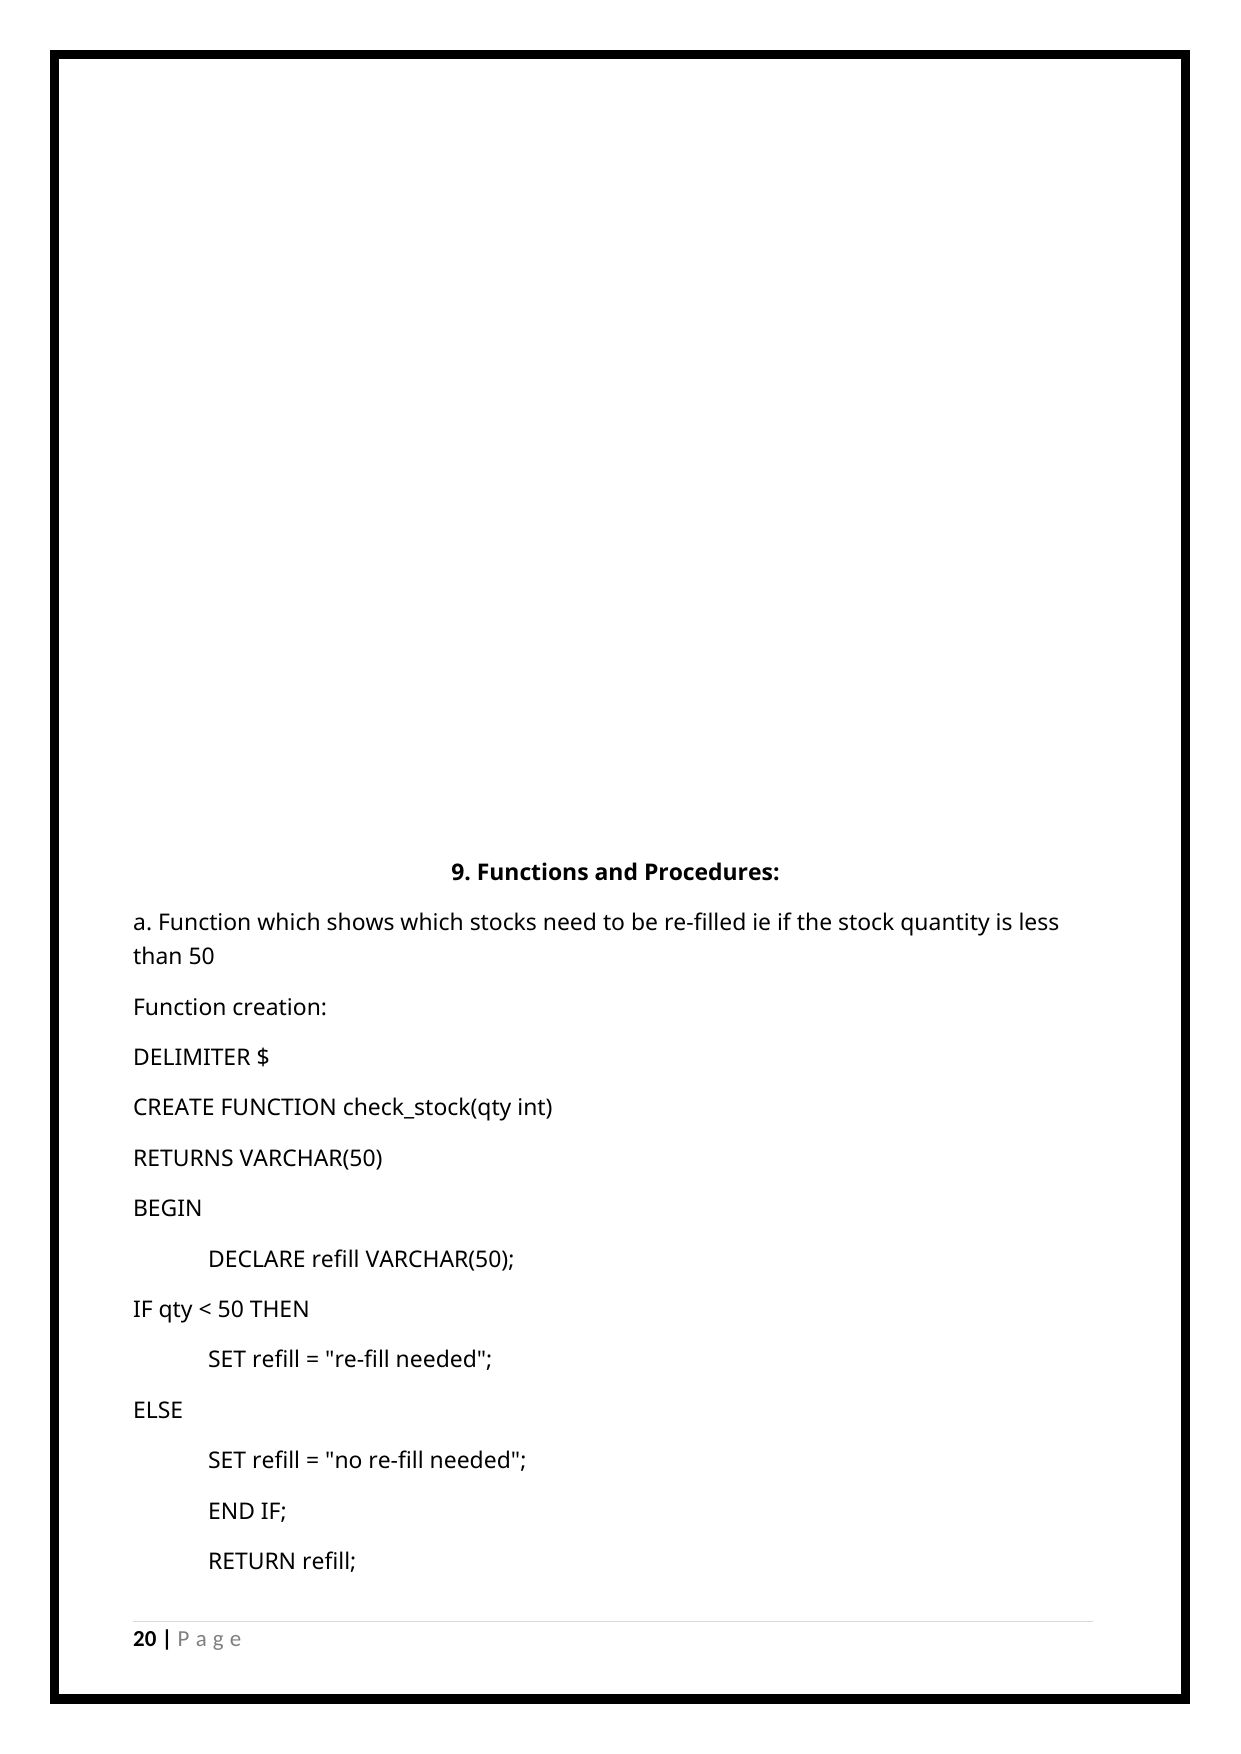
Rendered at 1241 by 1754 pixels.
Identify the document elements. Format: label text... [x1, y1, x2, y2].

text 9. Functions and Procedures: [133, 856, 1097, 887]
text Function creation: [133, 990, 1097, 1022]
text RETURN refill; [133, 1545, 1097, 1576]
text END IF; [133, 1494, 1097, 1526]
text DELIMITER $ [133, 1041, 1097, 1072]
text SET refill = "no re-fill needed"; [133, 1444, 1097, 1475]
text CREATE FUNCTION check_stock(qty int) [133, 1091, 1097, 1122]
text BEGIN [133, 1192, 1097, 1223]
text DECLARE refill VARCHAR(50); [133, 1242, 1097, 1274]
text IF qty < 50 THEN [133, 1293, 1097, 1324]
text ELSE [133, 1394, 1097, 1425]
text a. Function which shows which stocks need to be re-filled ie if the stock quantity is less than 50 [133, 906, 1097, 971]
text SET refill = "re-fill needed"; [133, 1343, 1097, 1374]
text RETURNS VARCHAR(50) [133, 1142, 1097, 1173]
